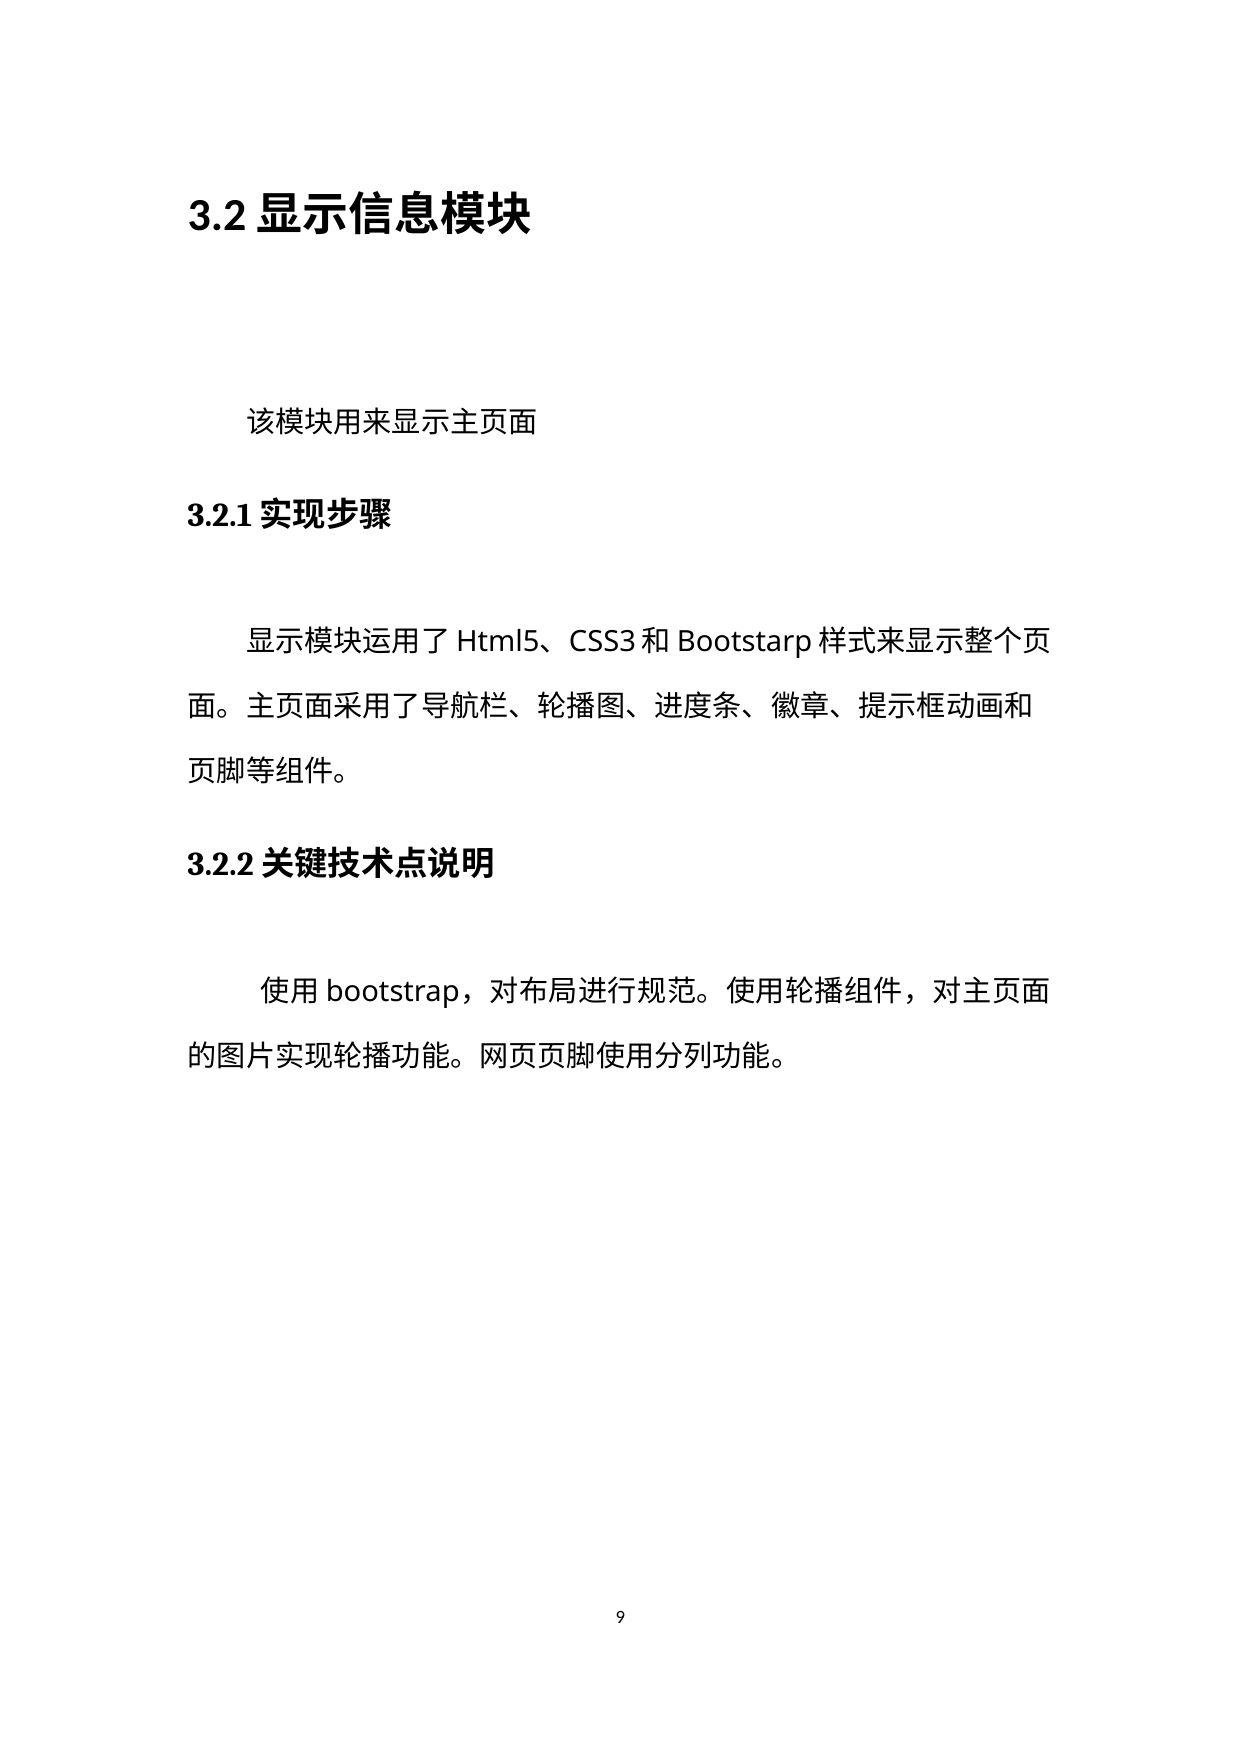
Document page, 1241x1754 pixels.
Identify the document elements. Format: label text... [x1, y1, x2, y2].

subtitle 3.2.1 实现步骤 [187, 479, 1053, 544]
subtitle 3.2 显示信息模块 [187, 162, 1053, 259]
text 该模块用来显示主页面 [187, 387, 1053, 452]
subtitle 3.2.2 关键技术点说明 [187, 829, 1053, 894]
text 使用bootstrap，对布局进行规范。使用轮播组件，对主页面的图片实现轮播功能。网页页脚使用分列功能。 [187, 956, 1053, 1086]
text 显示模块运用了Html5、CSS3和Bootstarp样式来显示整个页面。主页面采用了导航栏、轮播图、进度条、徽章、提示框动画和页脚等组件。 [187, 607, 1053, 802]
